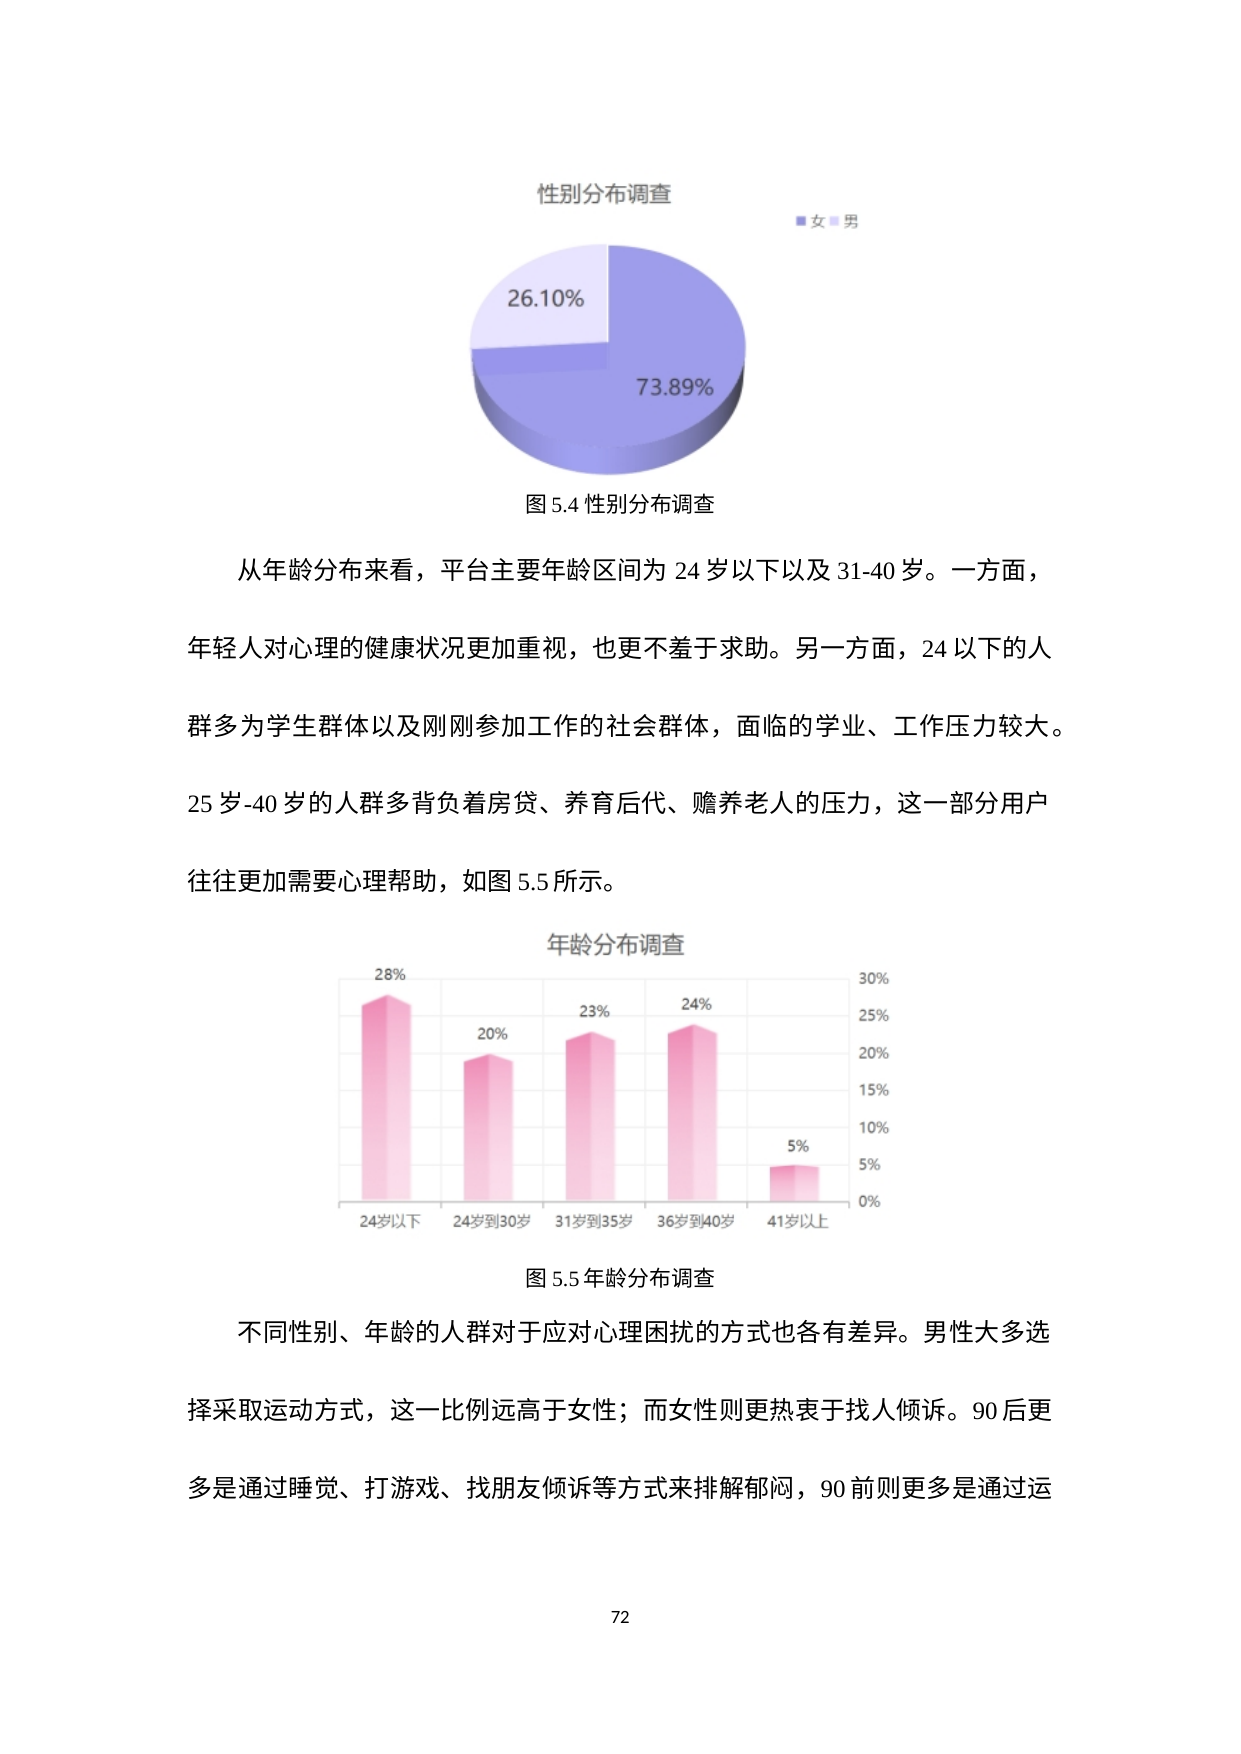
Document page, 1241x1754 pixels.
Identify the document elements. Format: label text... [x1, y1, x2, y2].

text 图5.4 性别分布调查 [187, 487, 1053, 519]
text 从年龄分布来看，平台主要年龄区间为24岁以下以及31-40岁。一方面，年轻人对心理的健康状况更加重视，也更不羞于求助。另一方面，24以下的人群多为学生群体以及刚刚参加工作的社会群体，面临的学业、工作压力较大。25岁-40岁的人群多背负着房贷、养育后代、赡养老人的压力，这一部分用户往往更加需要心理帮助，如图5.5所示。 [187, 536, 1053, 912]
picture [333, 919, 907, 1243]
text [187, 1298, 1053, 1519]
text 图5.5年龄分布调查 [187, 1261, 1053, 1293]
picture [361, 168, 880, 481]
